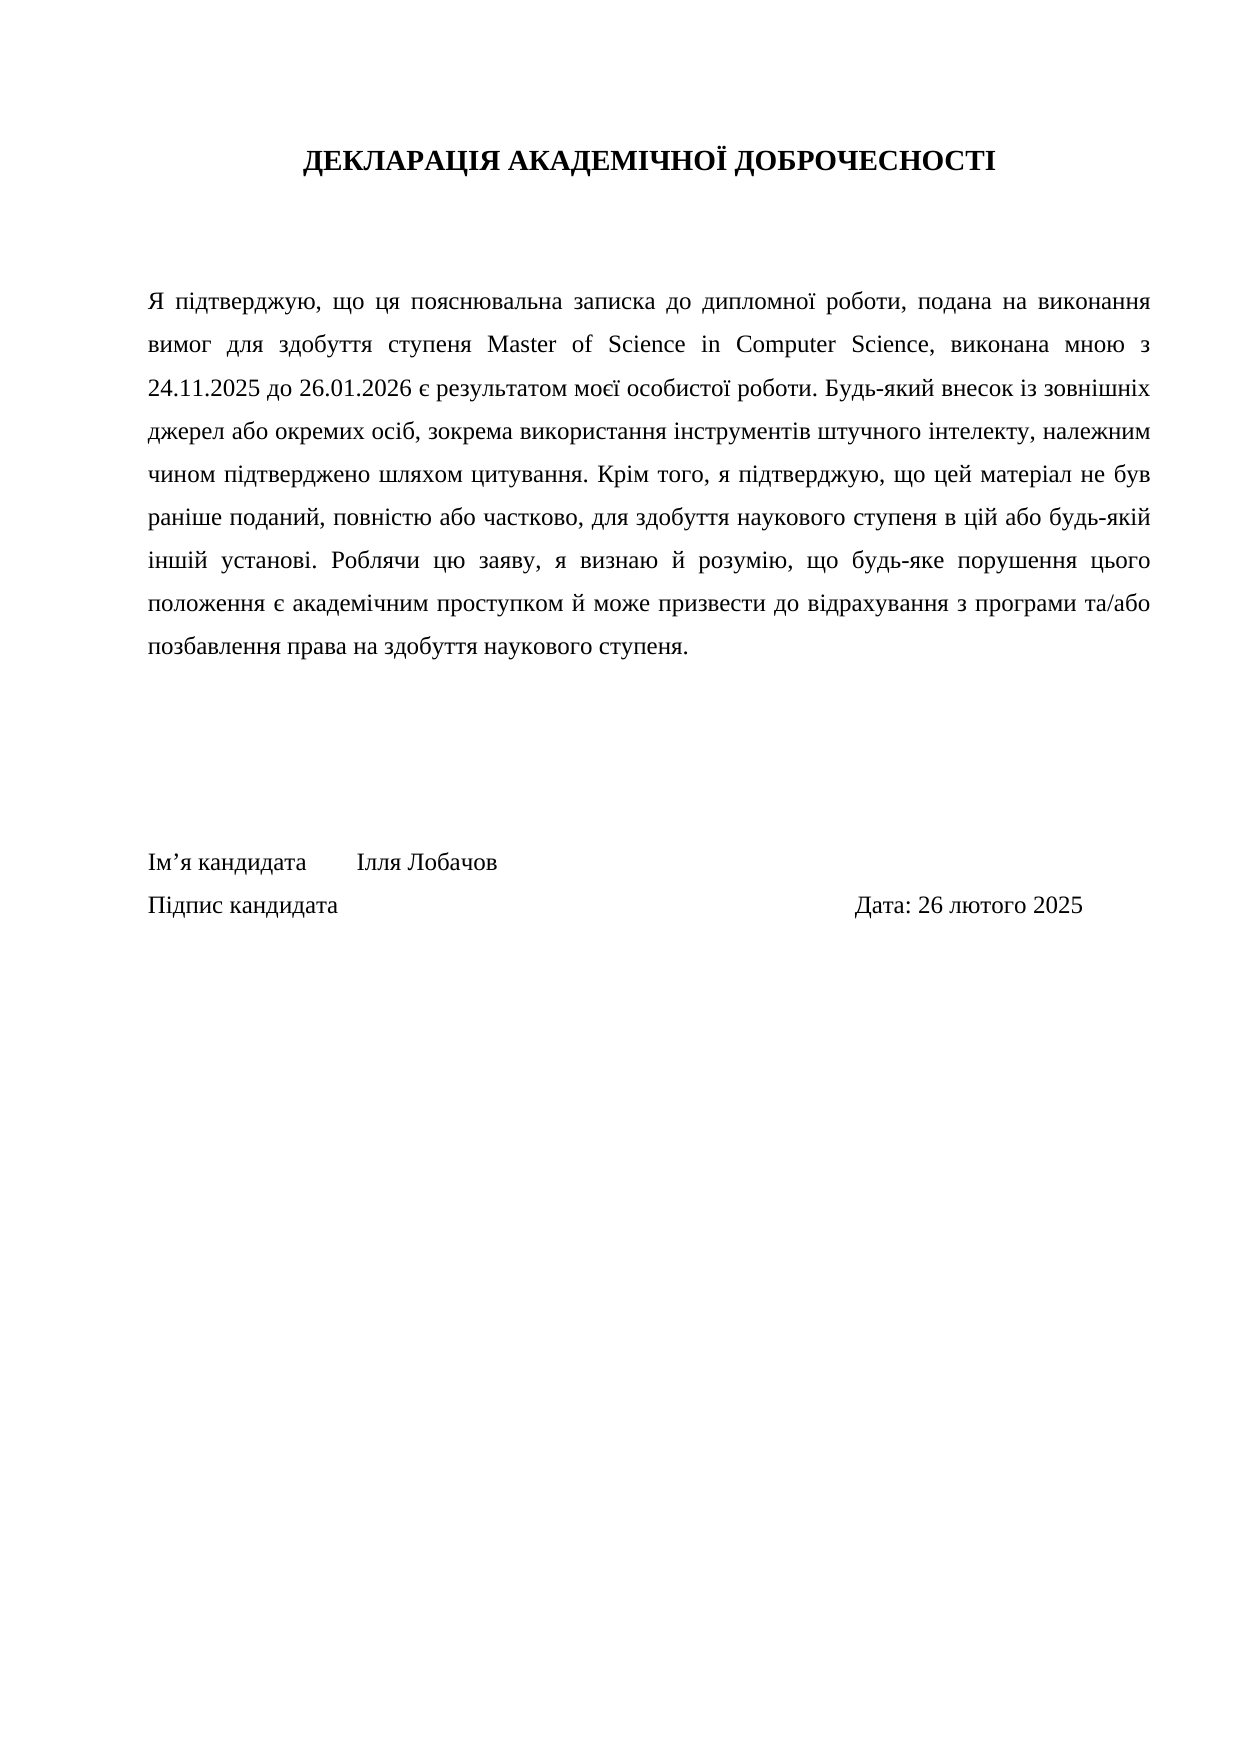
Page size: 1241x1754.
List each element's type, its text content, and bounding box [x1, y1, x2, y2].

text Ім’я кандидата Ілля Лобачов [148, 847, 1152, 876]
text ДЕКЛАРАЦІЯ АКАДЕМІЧНОЇ ДОБРОЧЕСНОСТІ [148, 143, 1152, 177]
text Підпис кандидата Дата: 26 лютого 2025 [148, 890, 1152, 919]
text Я підтверджую, що ця пояснювальна записка до дипломної роботи, подана на виконання вимог для здобуття ступеня Master of Science in Computer Science, виконана мною з 24.11.2025 до 26.01.2026 є результатом моєї особистої роботи. Будь-який внесок із зовнішніх джерел або окремих осіб, зокрема використання інструментів штучного інтелекту, належним чином підтверджено шляхом цитування. Крім того, я підтверджую, що цей матеріал не був раніше поданий, повністю або частково, для здобуття наукового ступеня в цій або будь-якій іншій установі. Роблячи цю заяву, я визнаю й розумію, що будь-яке порушення цього положення є академічним проступком й може призвести до відрахування з програми та/або позбавлення права на здобуття наукового ступеня. [148, 286, 1152, 660]
